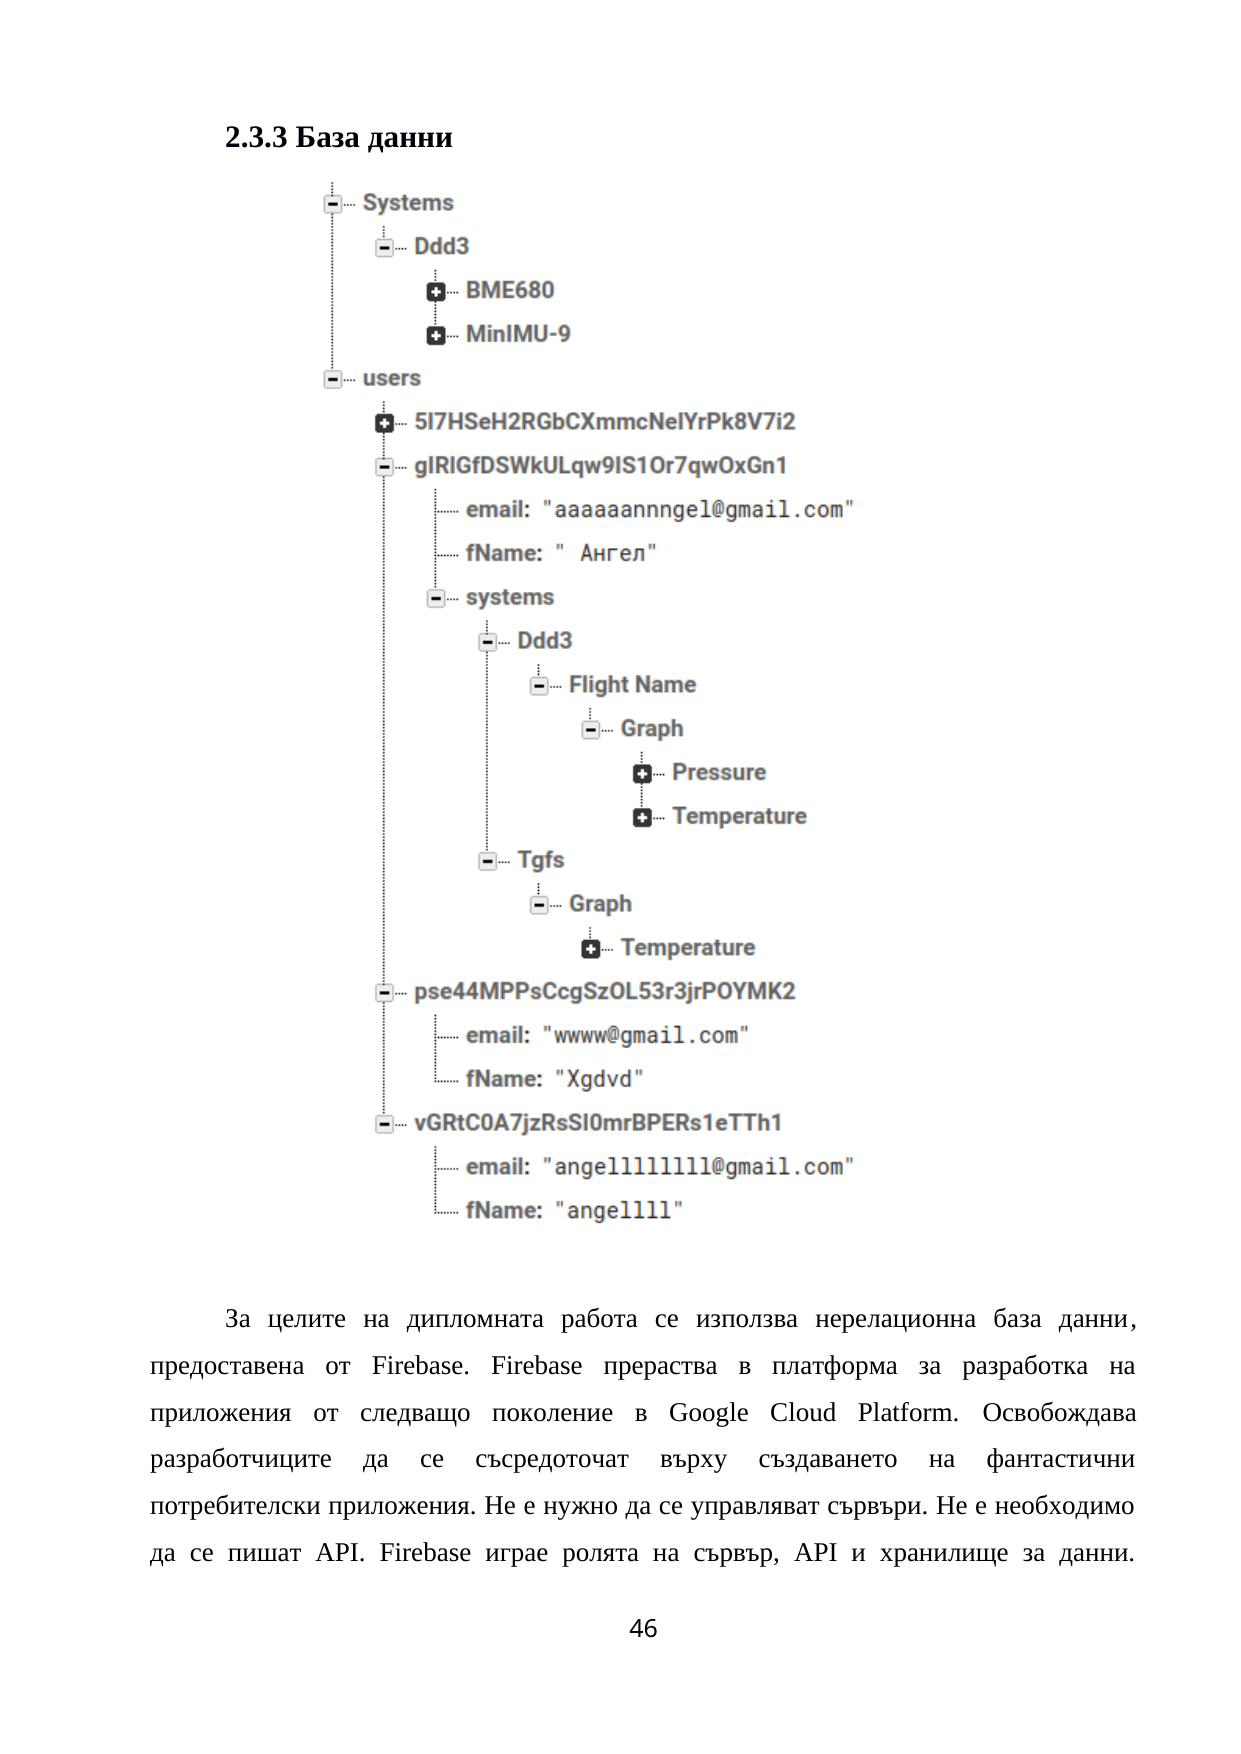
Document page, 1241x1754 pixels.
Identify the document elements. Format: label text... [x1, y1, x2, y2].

subtitle 2.3.3 База данни [225, 118, 1137, 154]
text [150, 1303, 1137, 1567]
picture [277, 182, 1010, 1242]
